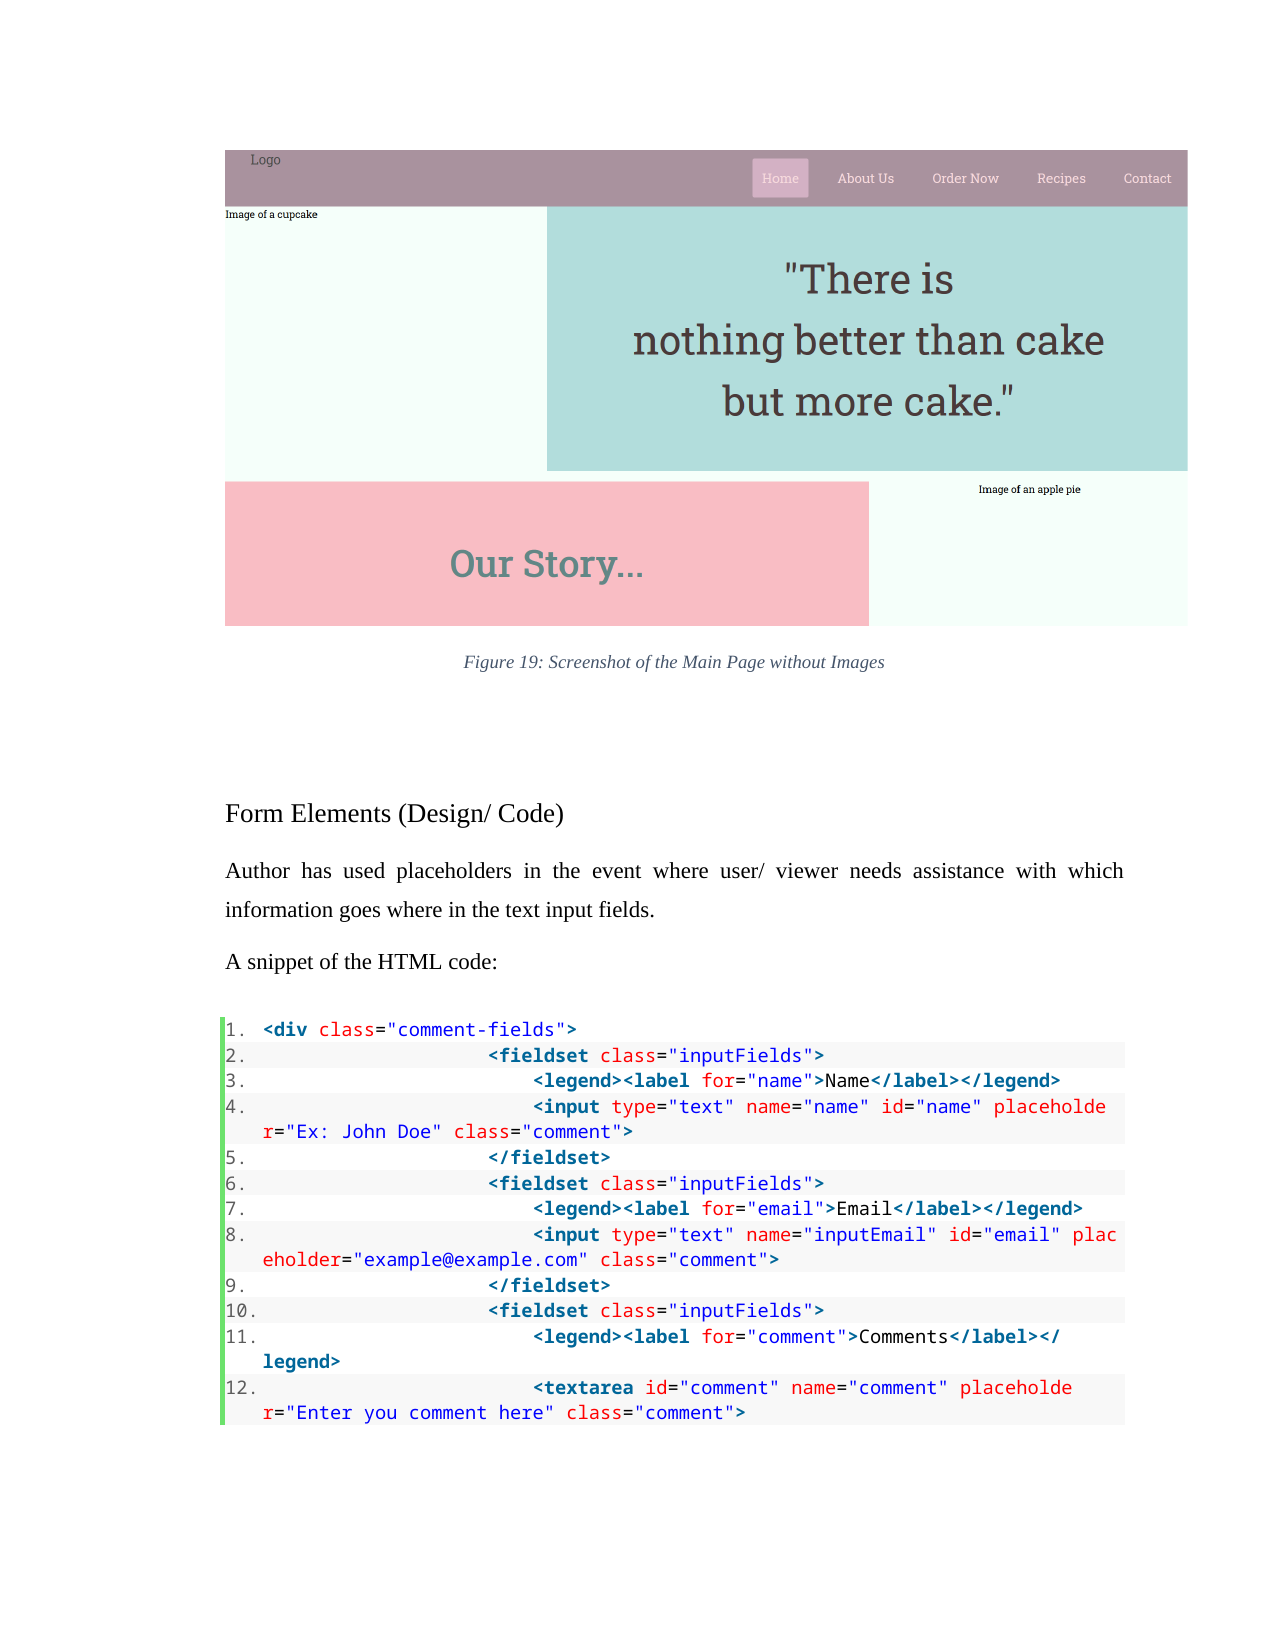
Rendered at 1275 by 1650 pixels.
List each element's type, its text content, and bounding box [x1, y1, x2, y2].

list <legend><label for="comment">Comments</label></legend> [225, 1323, 1125, 1374]
list </fieldset> [225, 1144, 1125, 1170]
list </fieldset> [225, 1272, 1125, 1297]
list <div class="comment-fields"> [225, 1017, 1125, 1042]
picture [225, 150, 1188, 626]
list <fieldset class="inputFields"> [225, 1170, 1125, 1195]
subtitle Form Elements (Design/ Code) [225, 797, 1125, 829]
list <input type="text" name="name" id="name" placeholder="Ex: John Doe" class="comment"> [225, 1093, 1125, 1144]
list <fieldset class="inputFields"> [225, 1042, 1125, 1068]
list <legend><label for="name">Name</label></legend> [225, 1068, 1125, 1093]
text Author has used placeholders in the event where user/ viewer needs assistance with which information goes where in the text input fields. [225, 857, 1125, 922]
list <legend><label for="email">Email</label></legend> [225, 1195, 1125, 1221]
list <fieldset class="inputFields"> [225, 1297, 1125, 1323]
list <input type="text" name="inputEmail" id="email" placeholder="example@example.com" class="comment"> [225, 1221, 1125, 1272]
text Figure 19: Screenshot of the Main Page without Images [225, 651, 1125, 673]
list <textarea id="comment" name="comment" placeholder="Enter you comment here" class="comment"> [225, 1374, 1125, 1425]
text A snippet of the HTML code: [225, 948, 1125, 974]
